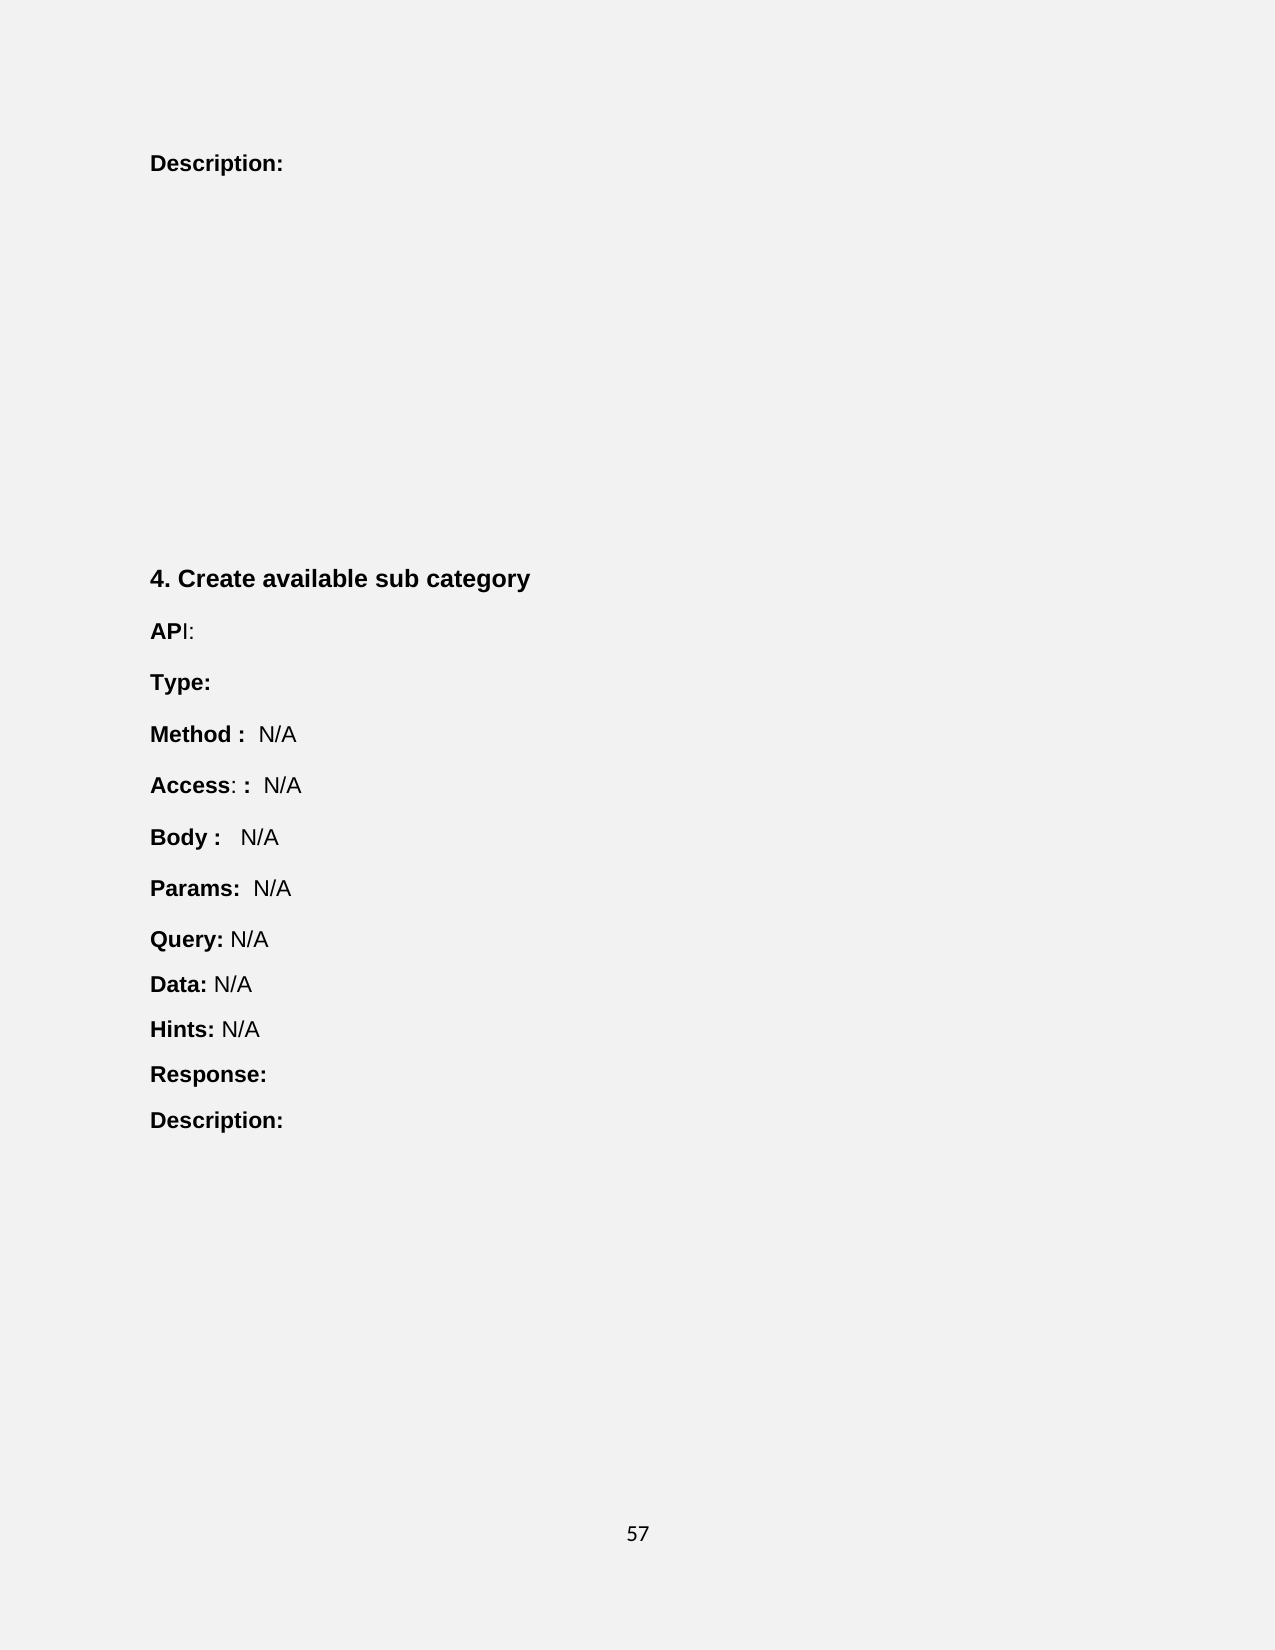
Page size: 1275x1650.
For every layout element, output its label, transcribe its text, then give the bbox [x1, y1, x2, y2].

text API: [150, 618, 1125, 644]
text Method : N/A [150, 721, 1125, 747]
text 4. Create available sub category [150, 564, 1125, 593]
text Query: N/A [150, 926, 1125, 952]
text Hints: N/A [150, 1016, 1125, 1043]
text Params: N/A [150, 875, 1125, 901]
text Description: [150, 1107, 1125, 1133]
text Access: : N/A [150, 772, 1125, 798]
text Data: N/A [150, 971, 1125, 998]
text Description: [150, 150, 1125, 176]
text Response: [150, 1061, 1125, 1088]
text Type: [150, 669, 1125, 696]
text Body : N/A [150, 823, 1125, 850]
